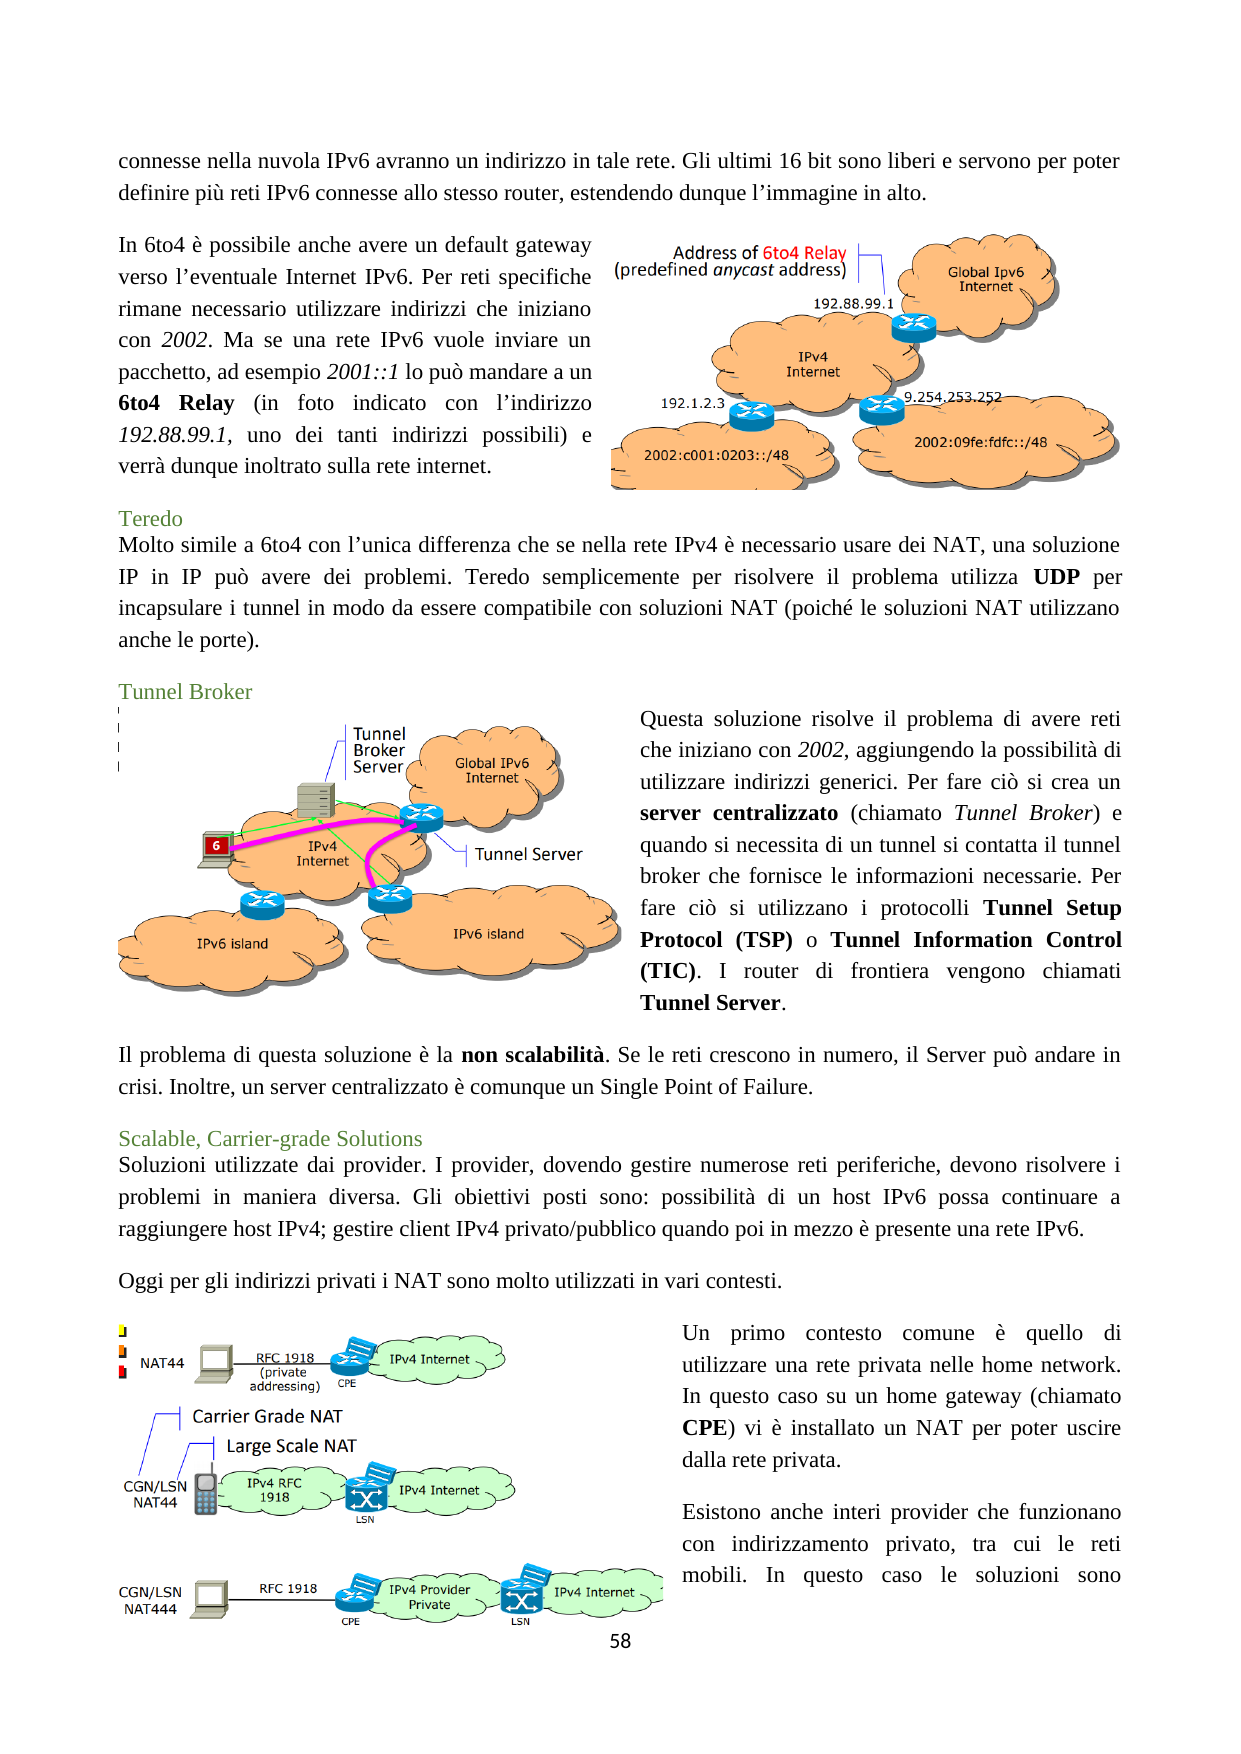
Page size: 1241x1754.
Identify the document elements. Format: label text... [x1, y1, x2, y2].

text Soluzioni utilizzate dai provider. I provider, dovendo gestire numerose reti periferiche, devono risolvere i problemi in maniera diversa. Gli obiettivi posti sono: possibilità di un host IPv6 possa continuare a raggiungere host IPv4; gestire client IPv4 privato/pubblico quando poi in mezzo è presente una rete IPv6. [118, 1151, 1122, 1241]
picture [118, 1319, 664, 1631]
text Molto simile a 6to4 con l’unica differenza che se nella rete IPv4 è necessario usare dei NAT, una soluzione IP in IP può avere dei problemi. Teredo semplicemente per risolvere il problema utilizza UDP per incapsulare i tunnel in modo da essere compatibile con soluzioni NAT (poiché le soluzioni NAT utilizzano anche le porte). [118, 531, 1122, 652]
subtitle Teredo [118, 505, 1122, 531]
text In 6to4 è possibile anche avere un default gateway verso l’eventuale Internet IPv6. Per reti specifiche rimane necessario utilizzare indirizzi che iniziano con 2002. Ma se una rete IPv6 vuole inviare un pacchetto, ad esempio 2001::1 lo può mandare a un 6to4 Relay (in foto indicato con l’indirizzo 192.88.99.1, uno dei tanti indirizzi possibili) e verrà dunque inoltrato sulla rete internet. [118, 232, 611, 479]
subtitle Scalable, Carrier-grade Solutions [118, 1125, 1122, 1151]
text Oggi per gli indirizzi privati i NAT sono molto utilizzati in vari contesti. [118, 1267, 1122, 1293]
text Un primo contesto comune è quello di utilizzare una rete privata nelle home network. In questo caso su un home gateway (chiamato CPE) vi è installato un NAT per poter uscire dalla rete privata. [664, 1319, 1122, 1472]
subtitle Tunnel Broker [118, 678, 1122, 705]
picture [611, 232, 1123, 490]
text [118, 148, 1122, 206]
picture [118, 707, 622, 1007]
text Il problema di questa soluzione è la non scalabilità. Se le reti crescono in numero, il Server può andare in crisi. Inoltre, un server centralizzato è comunque un Single Point of Failure. [118, 1041, 1122, 1099]
